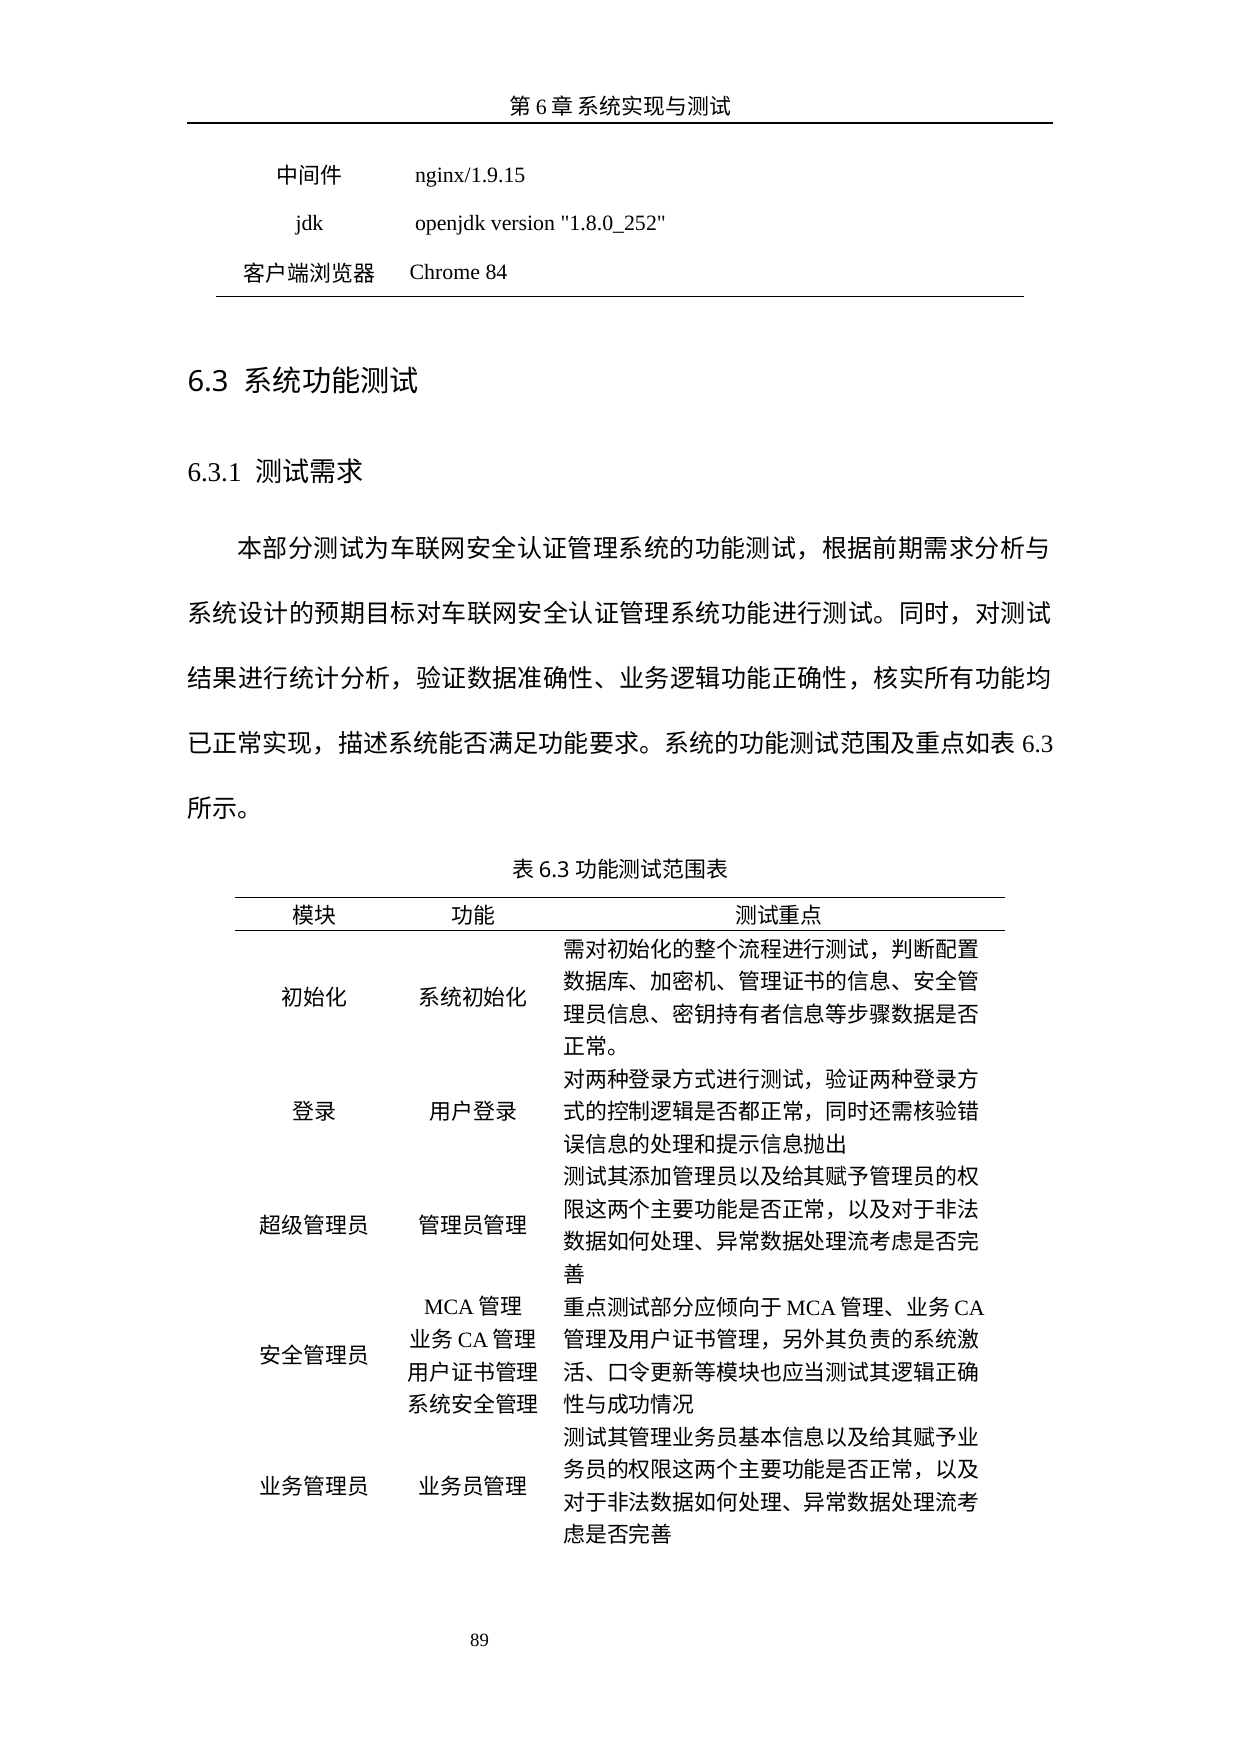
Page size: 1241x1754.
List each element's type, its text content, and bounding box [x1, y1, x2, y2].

table_cell 系统初始化 [394, 931, 552, 1061]
table_cell 业务员管理 [394, 1420, 552, 1549]
table_cell 需对初始化的整个流程进行测试，判断配置数据库、加密机、管理证书的信息、安全管理员信息、密钥持有者信息等步骤数据是否正常。 [552, 931, 1005, 1061]
table_cell 测试其添加管理员以及给其赋予管理员的权限这两个主要功能是否正常，以及对于非法数据如何处理、异常数据处理流考虑是否完善 [552, 1159, 1005, 1289]
table_header 功能 [394, 898, 552, 930]
table_cell openjdk version "1.8.0_252" [402, 199, 1024, 247]
table_header 模块 [235, 898, 394, 930]
table_cell 安全管理员 [235, 1289, 394, 1419]
text 6.3 系统功能测试 [187, 347, 1053, 412]
table_cell 客户端浏览器 [216, 247, 402, 296]
text 表6.3 功能测试范围表 [187, 852, 1053, 884]
text 6.3.1 测试需求 [187, 437, 1053, 502]
table_cell 中间件 [216, 150, 402, 198]
table_cell 系统安全管理 [394, 1387, 552, 1419]
table_cell MCA管理 [394, 1289, 552, 1321]
table_cell 用户登录 [394, 1061, 552, 1159]
table_cell 超级管理员 [235, 1159, 394, 1289]
table_header 测试重点 [552, 898, 1005, 930]
table_cell 业务管理员 [235, 1420, 394, 1549]
table_cell 用户证书管理 [394, 1354, 552, 1387]
table_cell jdk [216, 199, 402, 247]
table_cell 登录 [235, 1061, 394, 1159]
table_cell Chrome 84 [402, 247, 1024, 296]
table_cell 业务CA管理 [394, 1321, 552, 1354]
table_cell 管理员管理 [394, 1159, 552, 1289]
table_cell 重点测试部分应倾向于MCA管理、业务CA管理及用户证书管理，另外其负责的系统激活、口令更新等模块也应当测试其逻辑正确性与成功情况 [552, 1289, 1005, 1419]
table_cell nginx/1.9.15 [402, 150, 1024, 198]
text 本部分测试为车联网安全认证管理系统的功能测试，根据前期需求分析与系统设计的预期目标对车联网安全认证管理系统功能进行测试。同时，对测试结果进行统计分析，验证数据准确性、业务逻辑功能正确性，核实所有功能均已正常实现，描述系统能否满足功能要求。系统的功能测试范围及重点如表6.3所示。 [187, 514, 1053, 839]
table_cell 初始化 [235, 931, 394, 1061]
table_cell 测试其管理业务员基本信息以及给其赋予业务员的权限这两个主要功能是否正常，以及对于非法数据如何处理、异常数据处理流考虑是否完善 [552, 1420, 1005, 1549]
table_cell 对两种登录方式进行测试，验证两种登录方式的控制逻辑是否都正常，同时还需核验错误信息的处理和提示信息抛出 [552, 1061, 1005, 1159]
